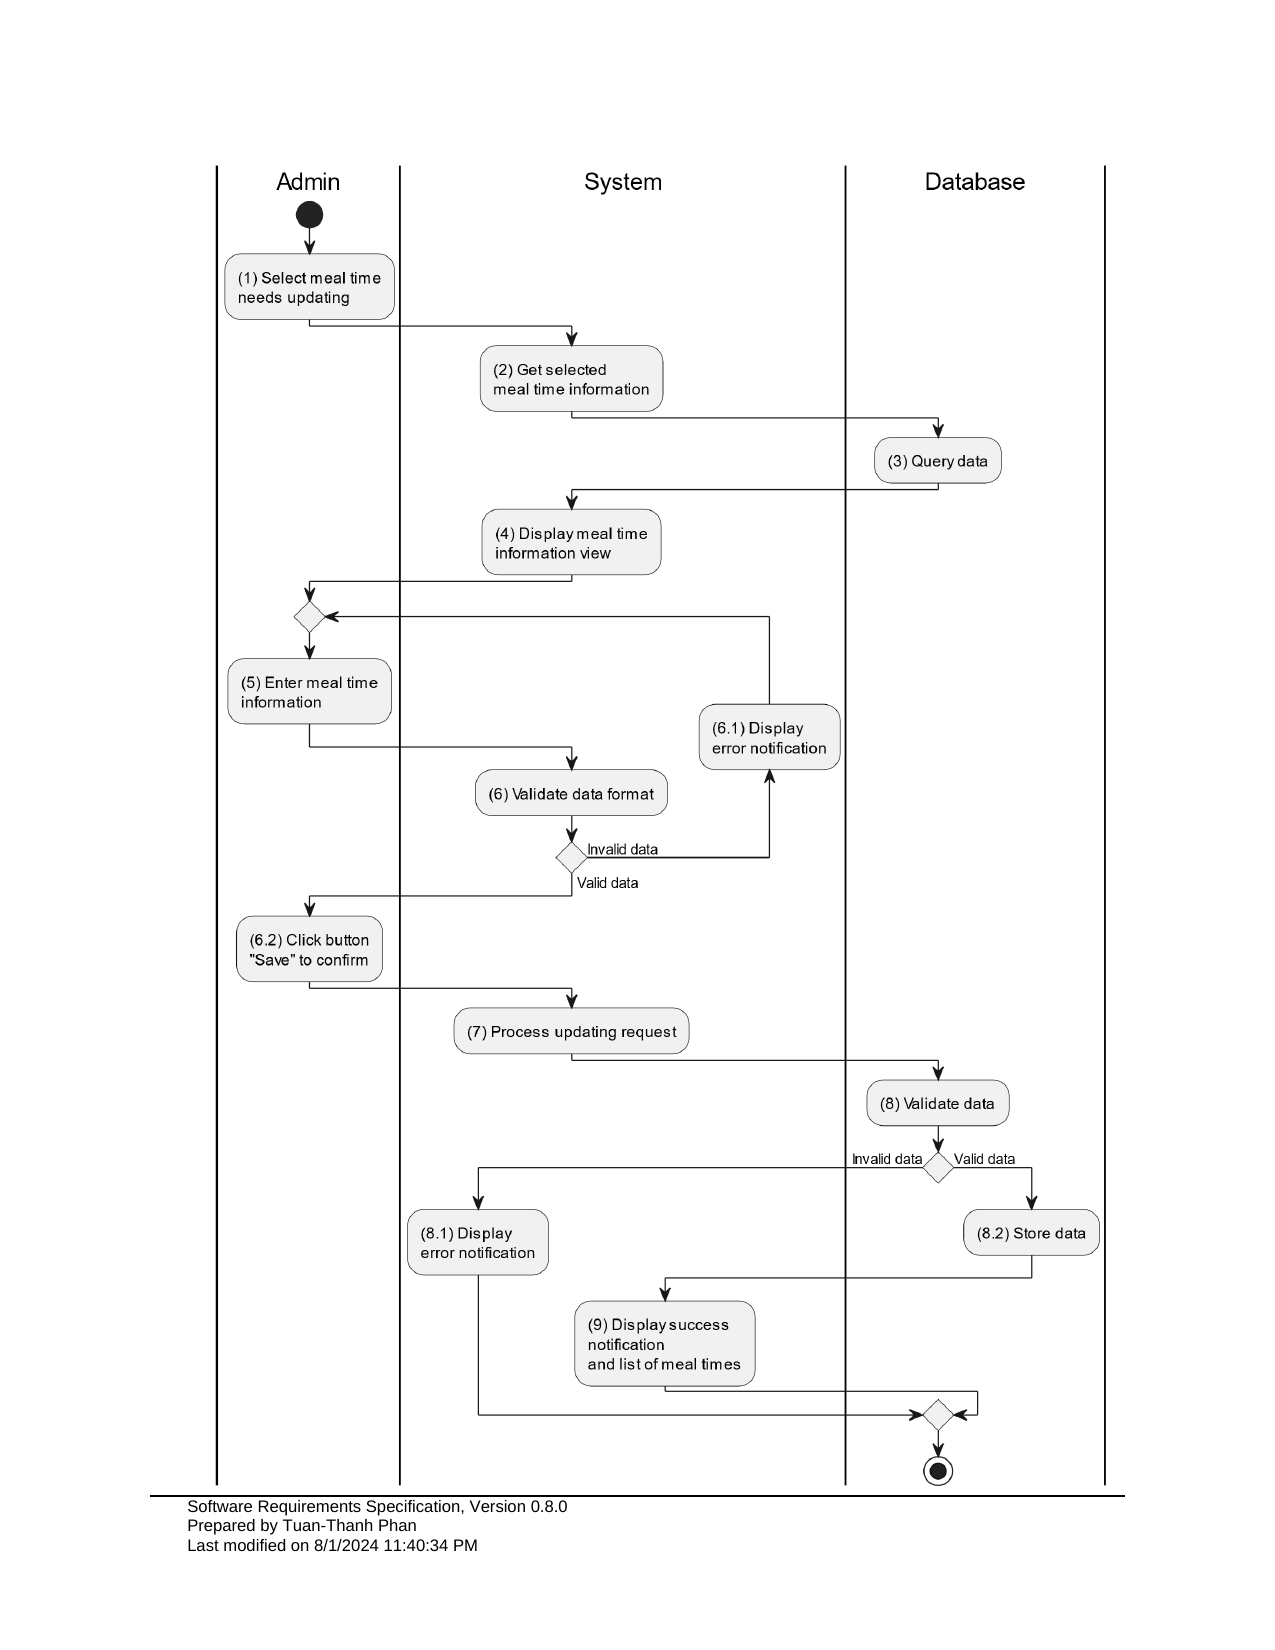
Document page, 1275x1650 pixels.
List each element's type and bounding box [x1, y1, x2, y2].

picture [197, 150, 1130, 1496]
